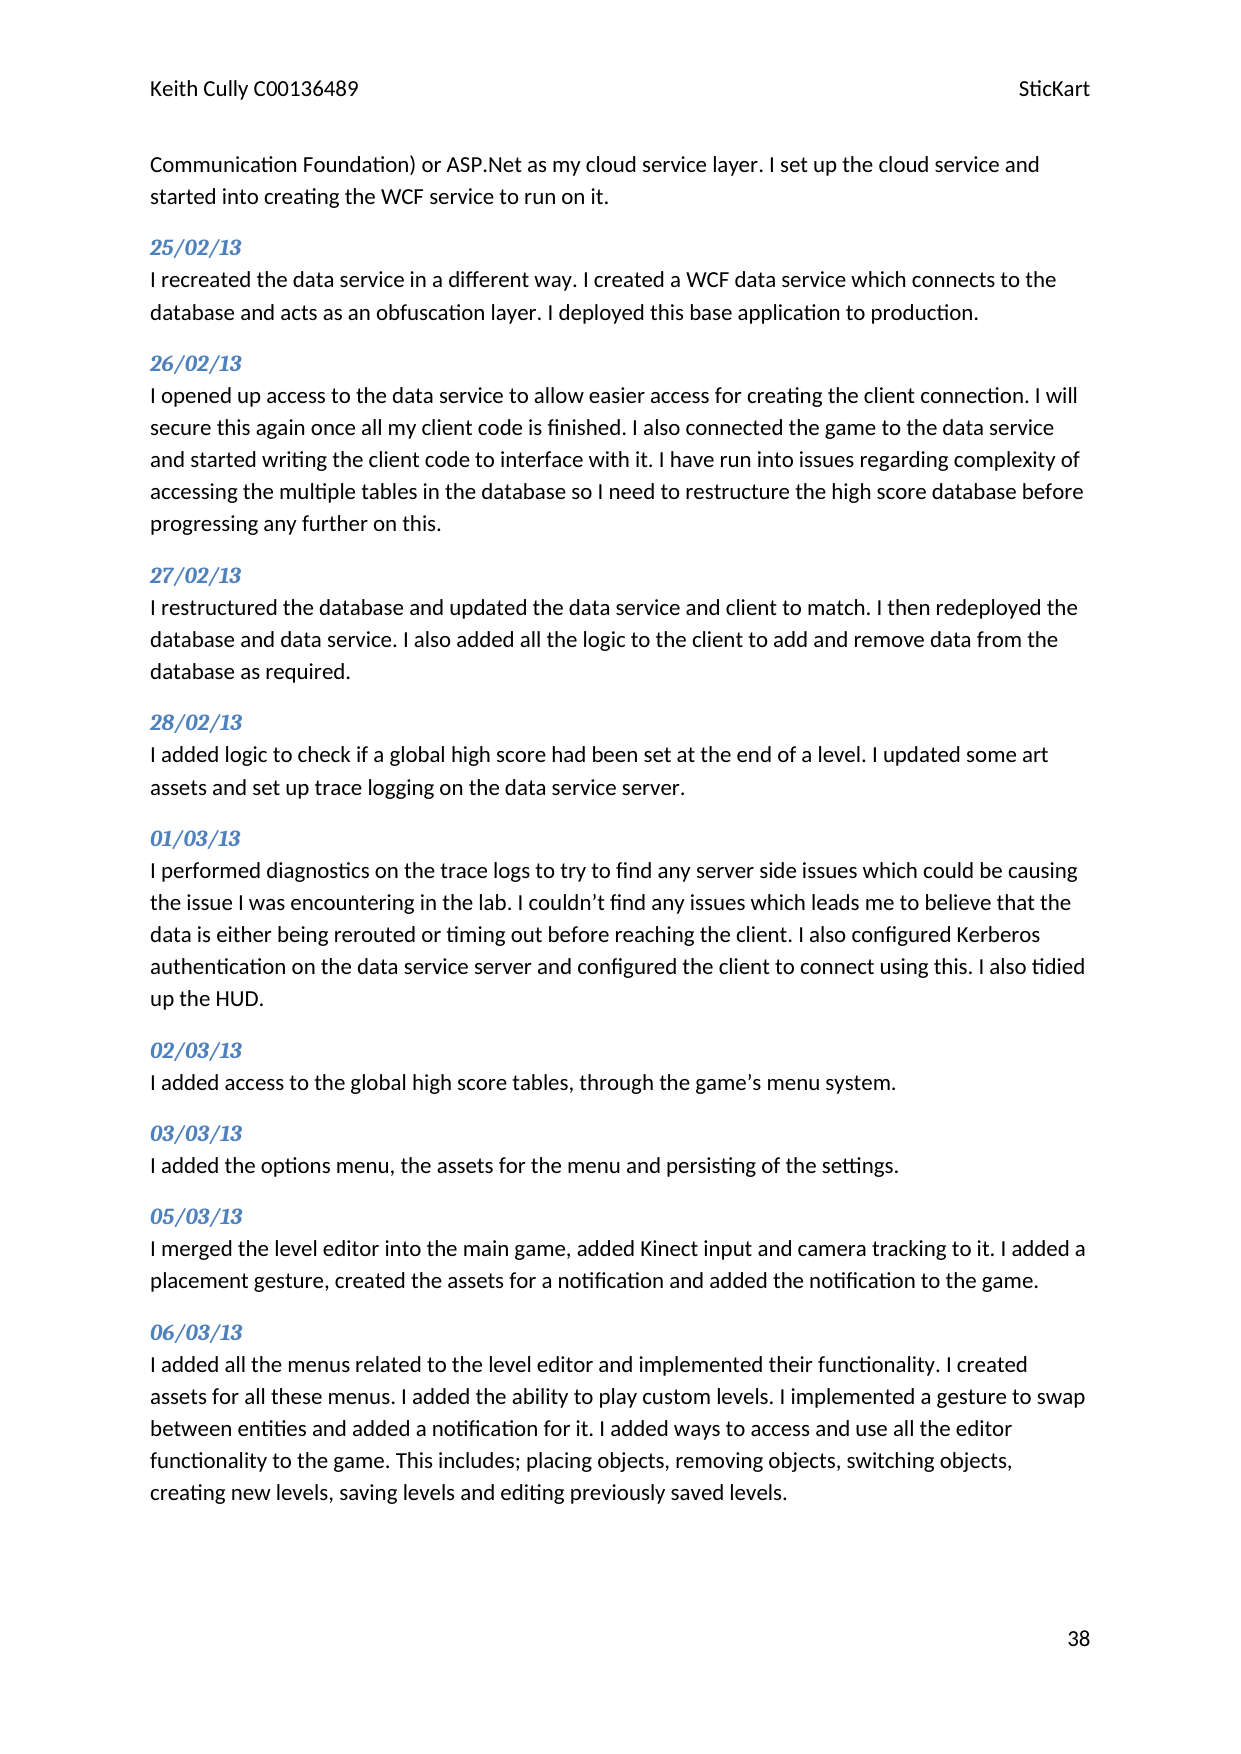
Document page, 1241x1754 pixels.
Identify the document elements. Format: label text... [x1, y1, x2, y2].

text I recreated the data service in a different way. I created a WCF data service which connects to the database and acts as an obfuscation layer. I deployed this base application to production. [150, 265, 1090, 326]
text I merged the level editor into the main game, added Kinect input and camera tracking to it. I added a placement gesture, created the assets for a notification and added the notification to the game. [150, 1234, 1090, 1294]
text I added logic to check if a global high score had been set at the end of a level. I updated some art assets and set up trace logging on the data service server. [150, 740, 1090, 801]
subtitle 03/03/13 [150, 1121, 1090, 1147]
subtitle 06/03/13 [150, 1319, 1090, 1346]
text I restructured the database and updated the data service and client to match. I then redeployed the database and data service. I also added all the logic to the client to add and remove data from the database as required. [150, 593, 1090, 685]
subtitle 28/02/13 [150, 710, 1090, 737]
text I added all the menus related to the level editor and implemented their functionality. I created assets for all these menus. I added the ability to play custom levels. I implemented a gesture to swap between entities and added a notification for it. I added ways to access and use all the editor functionality to the game. This includes; placing objects, removing objects, switching objects, creating new levels, saving levels and editing previously saved levels. [150, 1350, 1090, 1506]
subtitle 26/02/13 [150, 351, 1090, 377]
subtitle 01/03/13 [150, 826, 1090, 852]
subtitle 05/03/13 [150, 1204, 1090, 1230]
text I opened up access to the data service to allow easier access for creating the client connection. I will secure this again once all my client code is finished. I also connected the game to the data service and started writing the client code to interface with it. I have run into issues regarding complexity of accessing the multiple tables in the database so I need to restructure the high score database before progressing any further on this. [150, 381, 1090, 538]
subtitle 27/02/13 [150, 563, 1090, 589]
subtitle 02/03/13 [150, 1038, 1090, 1064]
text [150, 150, 1090, 210]
text I added access to the global high score tables, through the game’s menu system. [150, 1068, 1090, 1096]
text I performed diagnostics on the trace logs to try to find any server side issues which could be causing the issue I was encountering in the lab. I couldn’t find any issues which leads me to believe that the data is either being rerouted or timing out before reaching the client. I also configured Kerberos authentication on the data service server and configured the client to connect using this. I also tidied up the HUD. [150, 856, 1090, 1013]
text I added the options menu, the assets for the menu and persisting of the settings. [150, 1151, 1090, 1179]
subtitle 25/02/13 [150, 235, 1090, 262]
